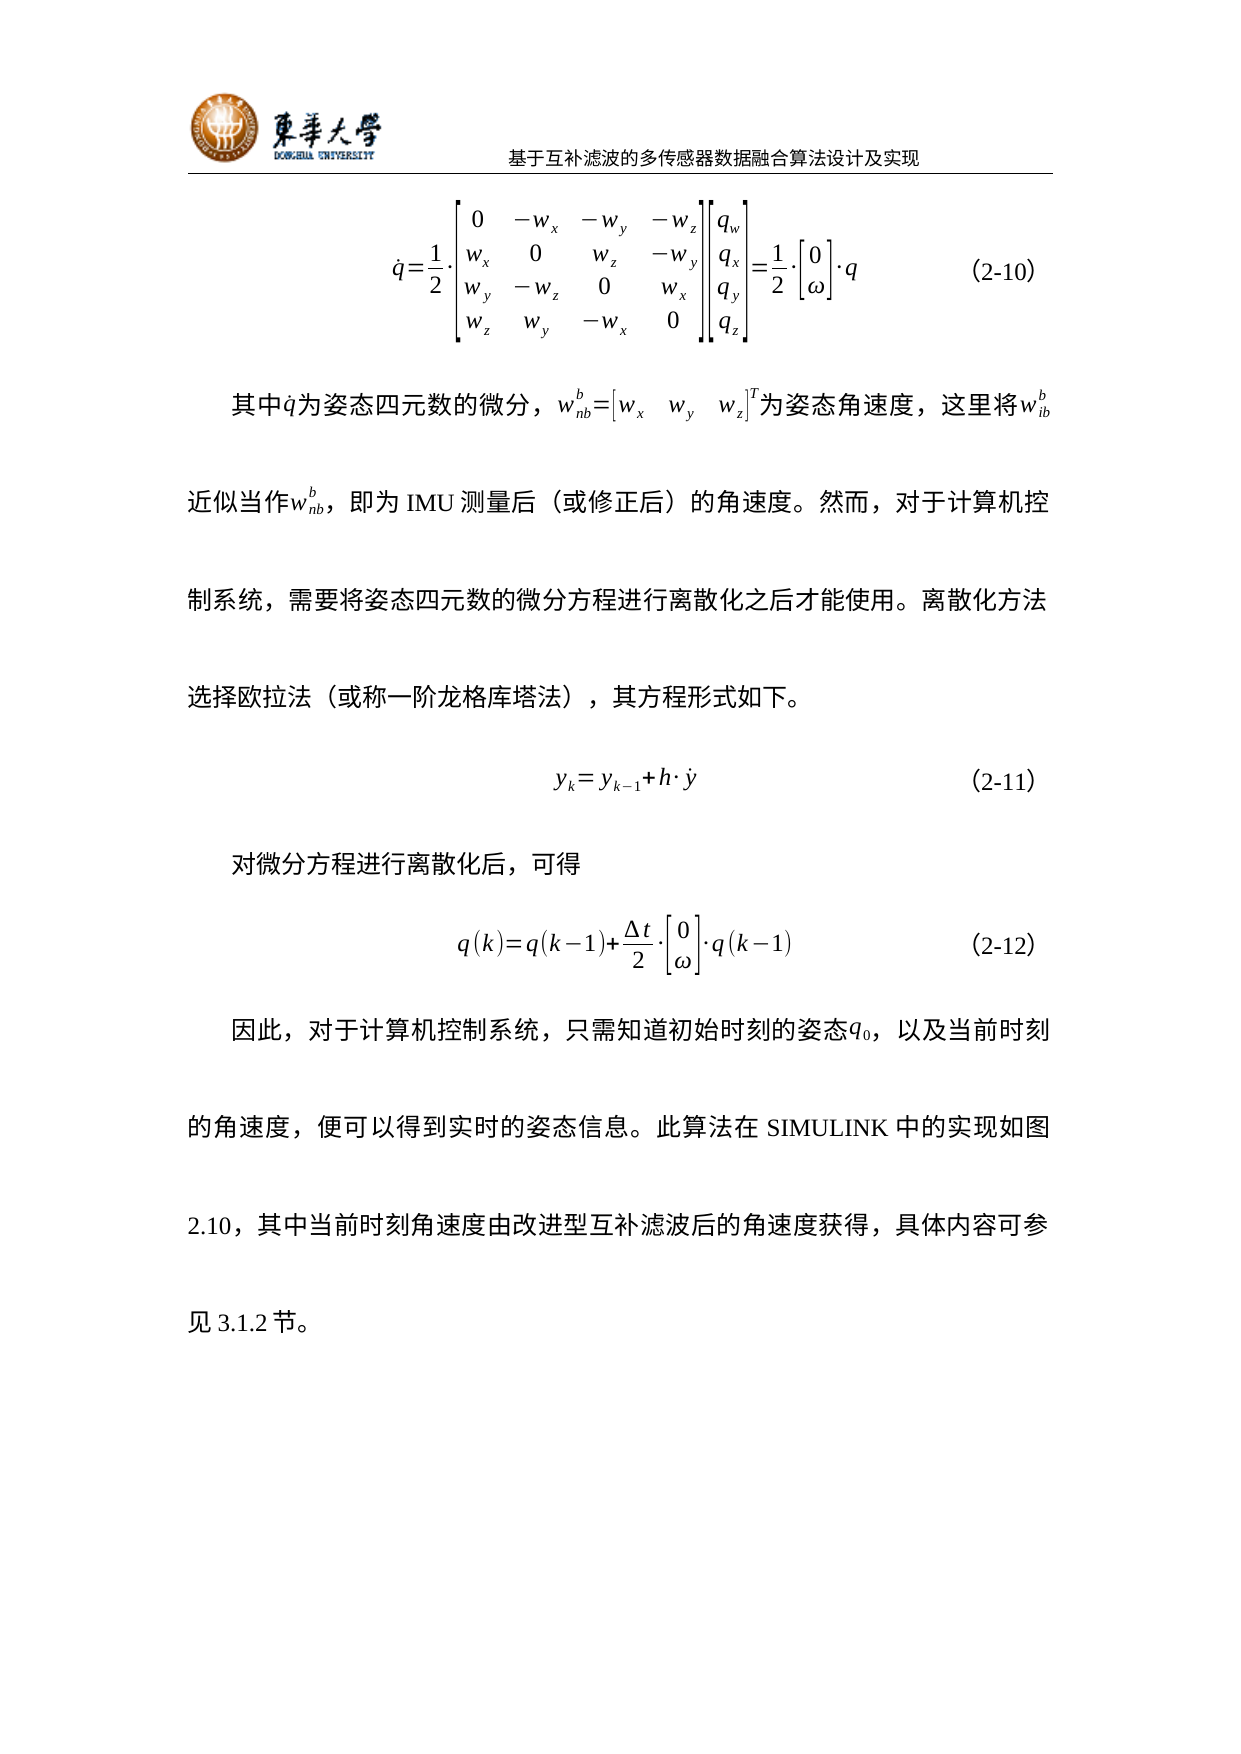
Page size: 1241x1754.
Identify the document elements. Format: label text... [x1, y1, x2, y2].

text 对微分方程进行离散化后，可得 [187, 830, 1050, 895]
picture [187, 88, 386, 166]
text （2-12） [187, 913, 1050, 978]
text （2-11） [187, 747, 1050, 812]
text 因此，对于计算机控制系统，只需知道初始时刻的姿态，以及当前时刻的角速度，便可以得到实时的姿态信息。此算法在SIMULINK中的实现如图2.10，其中当前时刻角速度由改进型互补滤波后的角速度获得，具体内容可参见3.1.2节。 [187, 996, 1050, 1353]
text （2-10） [187, 190, 1050, 353]
text 其中为姿态四元数的微分，为姿态角速度，这里将近似当作，即为IMU测量后（或修正后）的角速度。然而，对于计算机控制系统，需要将姿态四元数的微分方程进行离散化之后才能使用。离散化方法选择欧拉法（或称一阶龙格库塔法），其方程形式如下。 [187, 371, 1050, 728]
